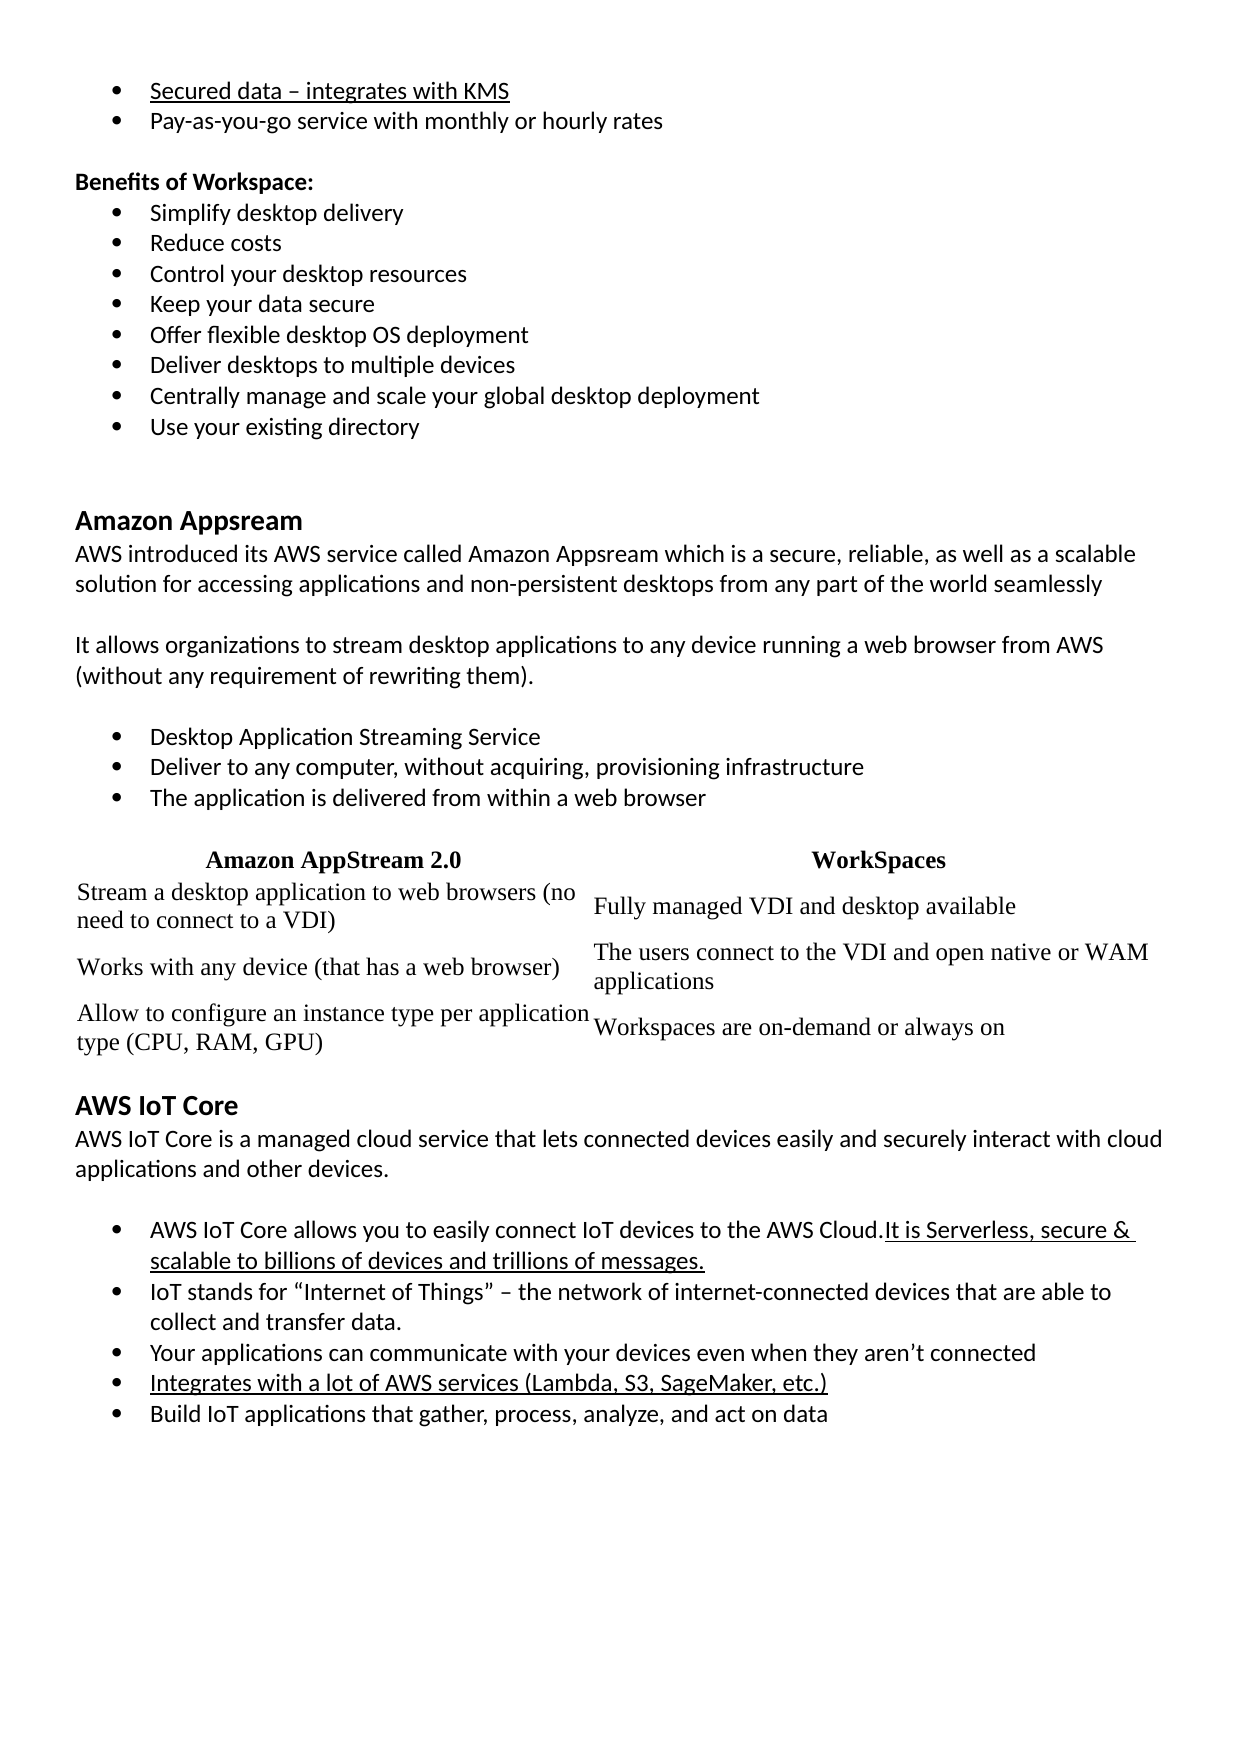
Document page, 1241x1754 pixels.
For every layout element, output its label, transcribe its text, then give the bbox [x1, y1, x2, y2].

list Your applications can communicate with your devices even when they aren’t connected [112, 1337, 1165, 1367]
list Desktop Application Streaming Service [112, 721, 1165, 752]
list Deliver desktops to multiple devices [112, 350, 1165, 380]
list Secured data – integrates with KMS [112, 75, 1165, 106]
list Build IoT applications that gather, process, analyze, and act on data [112, 1398, 1165, 1428]
text Amazon Appsream [75, 502, 1165, 538]
text AWS introduced its AWS service called Amazon Appsream which is a secure, reliable, as well as a scalable solution for accessing applications and non-persistent desktops from any part of the world seamlessly [75, 538, 1165, 599]
list AWS IoT Core allows you to easily connect IoT devices to the AWS Cloud.It is Serverless, secure & scalable to billions of devices and trillions of messages. [112, 1214, 1165, 1276]
list Reduce costs [112, 228, 1165, 258]
text AWS IoT Core is a managed cloud service that lets connected devices easily and securely interact with cloud applications and other devices. [75, 1123, 1165, 1184]
list Centrally manage and scale your global desktop deployment [112, 380, 1165, 411]
list IoT stands for “Internet of Things” – the network of internet-connected devices that are able to collect and transfer data. [112, 1276, 1165, 1337]
list Deliver to any computer, without acquiring, provisioning infrastructure [112, 752, 1165, 782]
text Benefits of Workspace: [75, 167, 1165, 197]
text It allows organizations to stream desktop applications to any device running a web browser from AWS (without any requirement of rewriting them). [75, 629, 1165, 691]
list Use your existing directory [112, 411, 1165, 441]
text AWS IoT Core [75, 1087, 1165, 1123]
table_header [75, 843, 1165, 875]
list Simplify desktop delivery [112, 197, 1165, 228]
list Control your desktop resources [112, 258, 1165, 289]
list Keep your data secure [112, 289, 1165, 319]
list Integrates with a lot of AWS services (Lambda, S3, SageMaker, etc.) [112, 1367, 1165, 1398]
list Pay-as-you-go service with monthly or hourly rates [112, 106, 1165, 136]
list The application is delivered from within a web browser [112, 782, 1165, 813]
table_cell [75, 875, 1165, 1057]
list Offer flexible desktop OS deployment [112, 319, 1165, 350]
